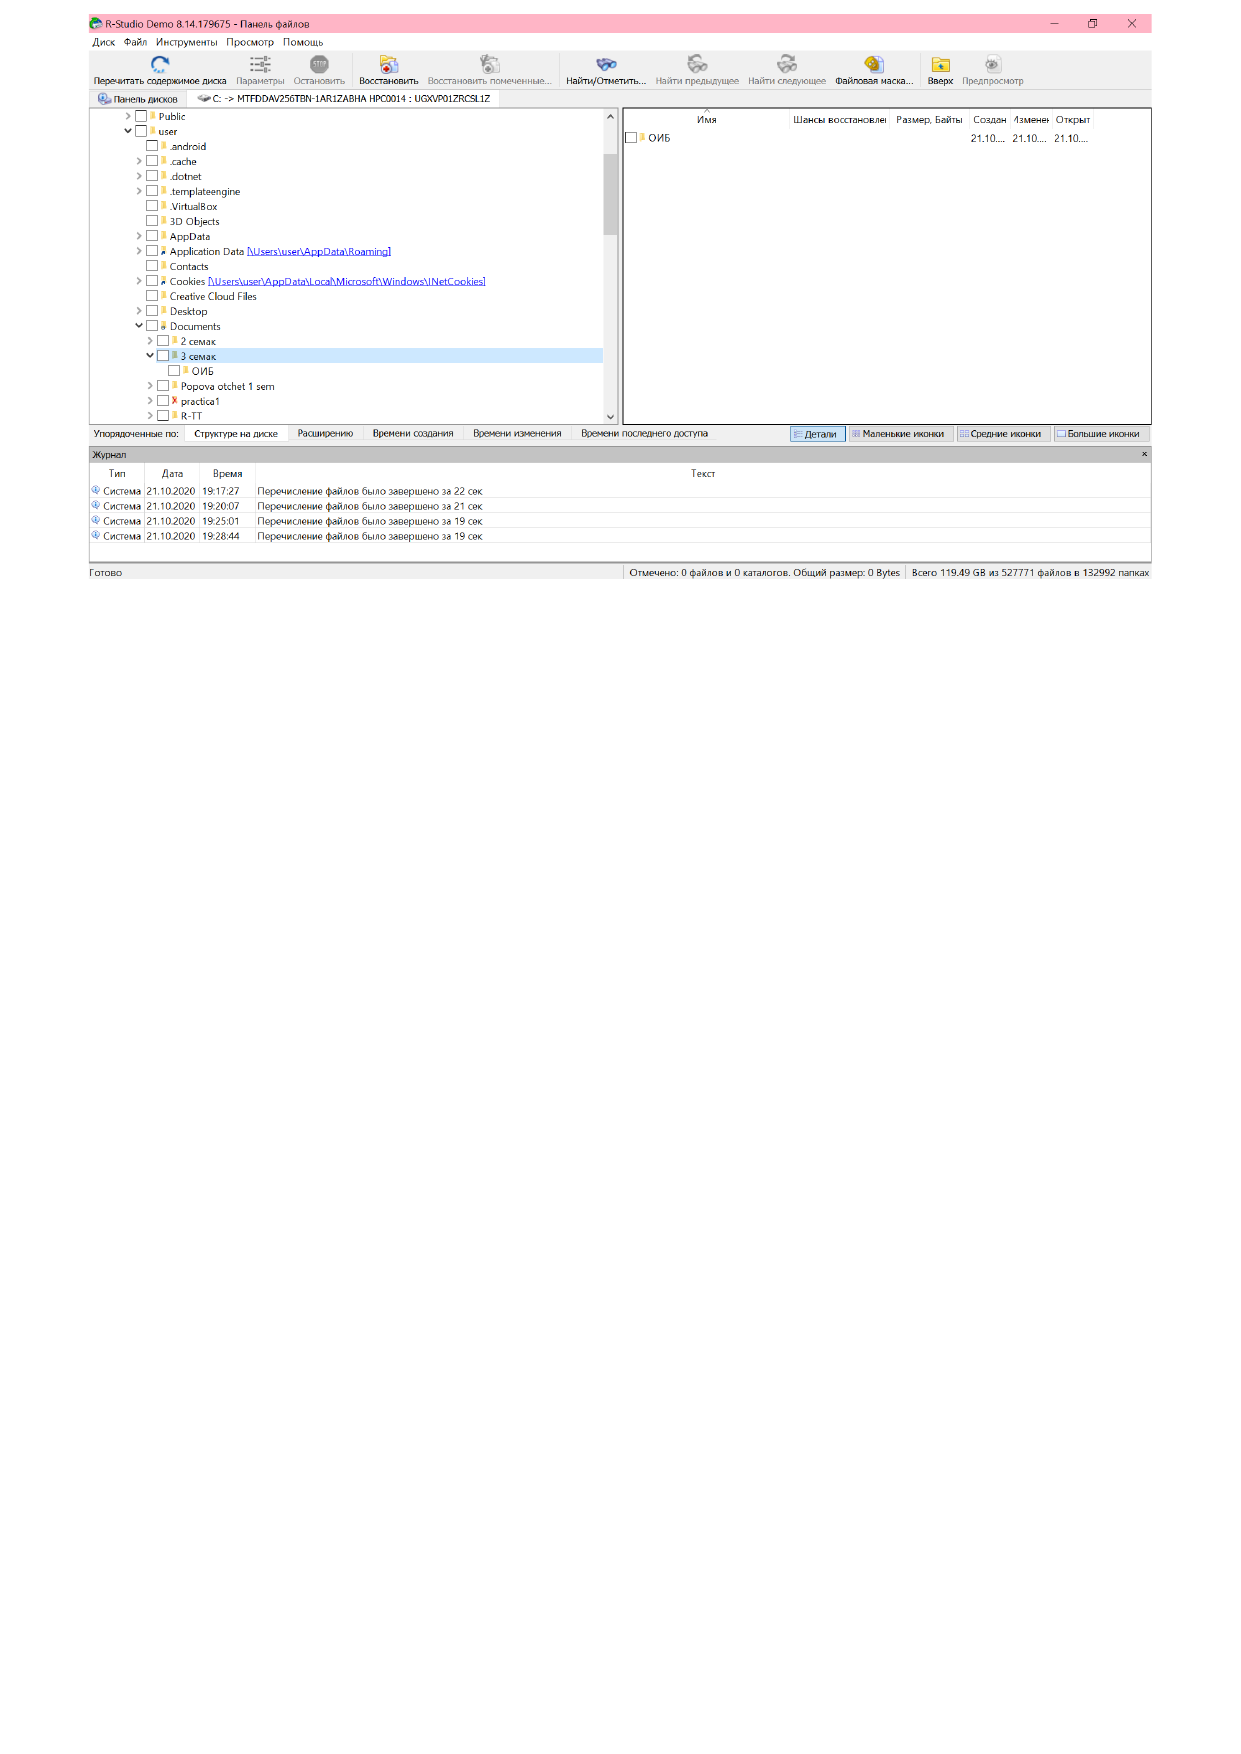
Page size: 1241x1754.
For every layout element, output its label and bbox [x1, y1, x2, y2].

picture [88, 14, 1152, 579]
